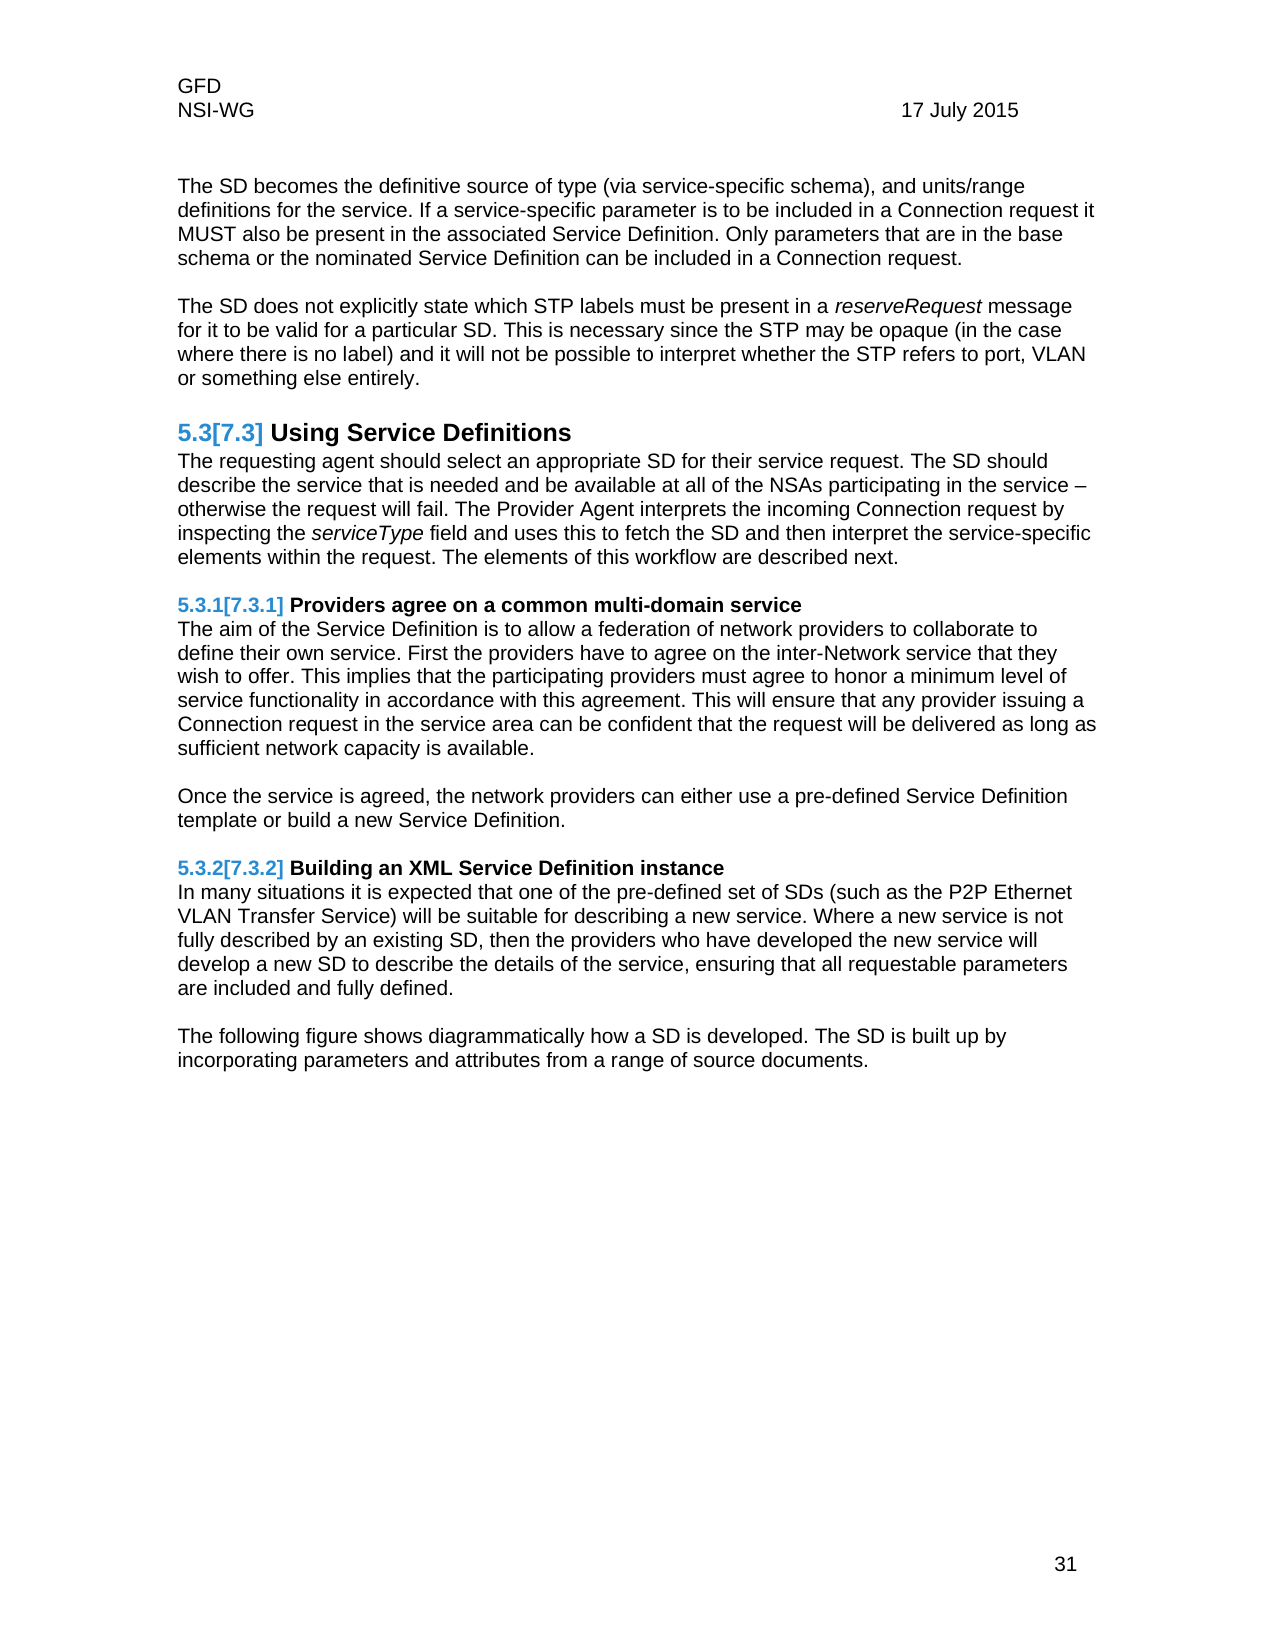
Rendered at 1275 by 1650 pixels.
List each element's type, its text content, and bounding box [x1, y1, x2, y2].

subtitle Building an XML Service Definition instance [177, 856, 1098, 880]
text The aim of the Service Definition is to allow a federation of network providers to collaborate to define their own service. First the providers have to agree on the inter-Network service that they wish to offer. This implies that the participating providers must agree to honor a minimum level of service functionality in accordance with this agreement. This will ensure that any provider issuing a Connection request in the service area can be confident that the request will be delivered as long as sufficient network capacity is available. [177, 616, 1098, 760]
text The following figure shows diagrammatically how a SD is developed. The SD is built up by incorporating parameters and attributes from a range of source documents. [177, 1024, 1098, 1072]
text The SD does not explicitly state which STP labels must be present in a reserveRequest message for it to be valid for a particular SD. This is necessary since the STP may be opaque (in the case where there is no label) and it will not be possible to interpret whether the STP refers to port, VLAN or something else entirely. [177, 294, 1098, 389]
text The requesting agent should select an appropriate SD for their service request. The SD should describe the service that is needed and be available at all of the NSAs participating in the service – otherwise the request will fail. The Provider Agent interprets the incoming Connection request by inspecting the serviceType field and uses this to fetch the SD and then interpret the service-specific elements within the request. The elements of this workflow are described next. [177, 449, 1098, 568]
subtitle Providers agree on a common multi-domain service [177, 592, 1098, 616]
subtitle Using Service Definitions [177, 418, 1098, 446]
text The SD becomes the definitive source of type (via service-specific schema), and units/range definitions for the service. If a service-specific parameter is to be included in a Connection request it MUST also be present in the associated Service Definition. Only parameters that are in the base schema or the nominated Service Definition can be included in a Connection request. [177, 174, 1098, 270]
text Once the service is agreed, the network providers can either use a pre-defined Service Definition template or build a new Service Definition. [177, 784, 1098, 832]
text In many situations it is expected that one of the pre-defined set of SDs (such as the P2P Ethernet VLAN Transfer Service) will be suitable for describing a new service. Where a new service is not fully described by an existing SD, then the providers who have developed the new service will develop a new SD to describe the details of the service, ensuring that all requestable parameters are included and fully defined. [177, 880, 1098, 1000]
